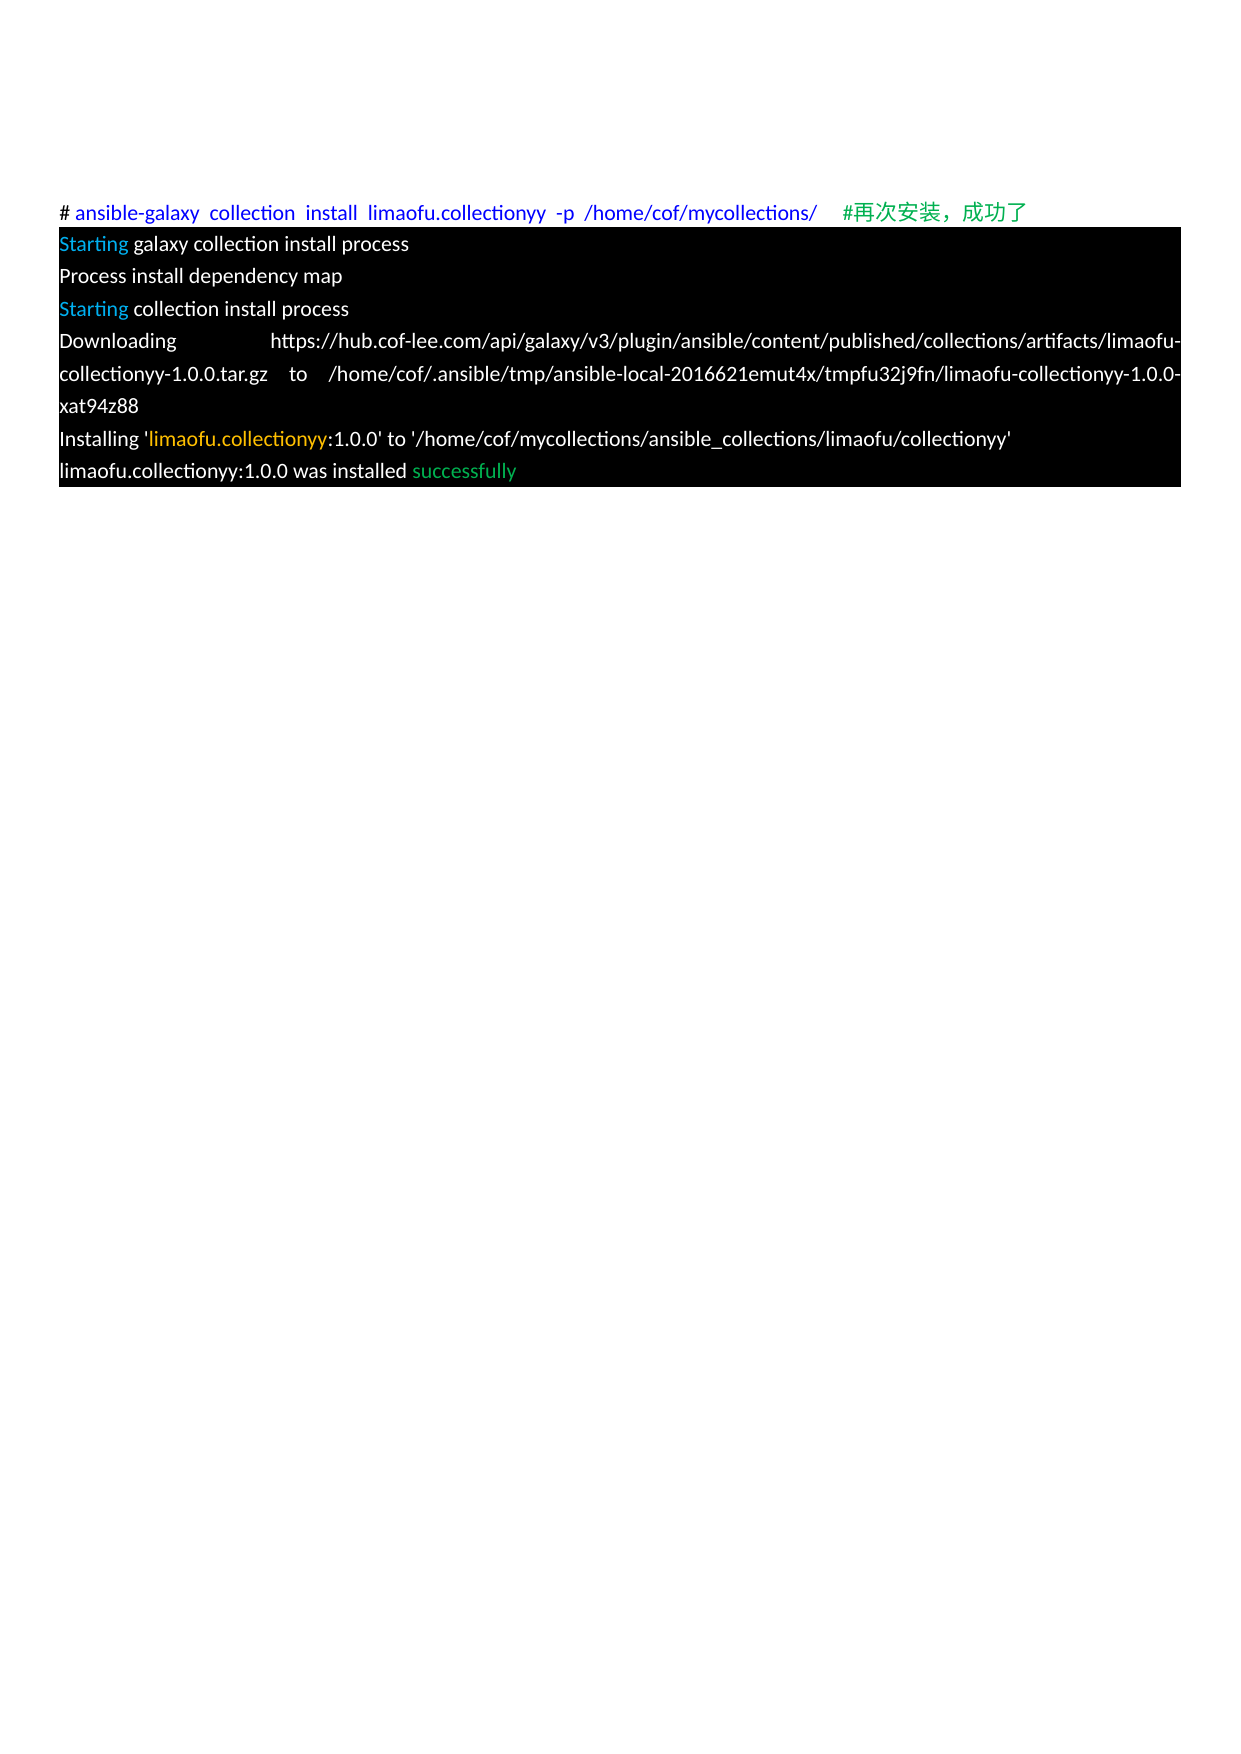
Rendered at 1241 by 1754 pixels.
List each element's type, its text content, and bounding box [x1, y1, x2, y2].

text Downloading https://hub.cof-lee.com/api/galaxy/v3/plugin/ansible/content/published/collections/artifacts/limaofu-collectionyy-1.0.0.tar.gz to /home/cof/.ansible/tmp/ansible-local-2016621emut4x/tmpfu32j9fn/limaofu-collectionyy-1.0.0-xat94z88 [59, 324, 1181, 422]
text Starting galaxy collection install process [59, 227, 1181, 259]
text Installing 'limaofu.collectionyy:1.0.0' to '/home/cof/mycollections/ansible_collections/limaofu/collectionyy' [59, 422, 1181, 454]
text Starting collection install process [59, 292, 1181, 324]
text # ansible-galaxy collection install limaofu.collectionyy -p /home/cof/mycollections/ #再次安装，成功了 [59, 194, 1181, 227]
text Process install dependency map [59, 259, 1181, 292]
text limaofu.collectionyy:1.0.0 was installed successfully [59, 454, 1181, 487]
